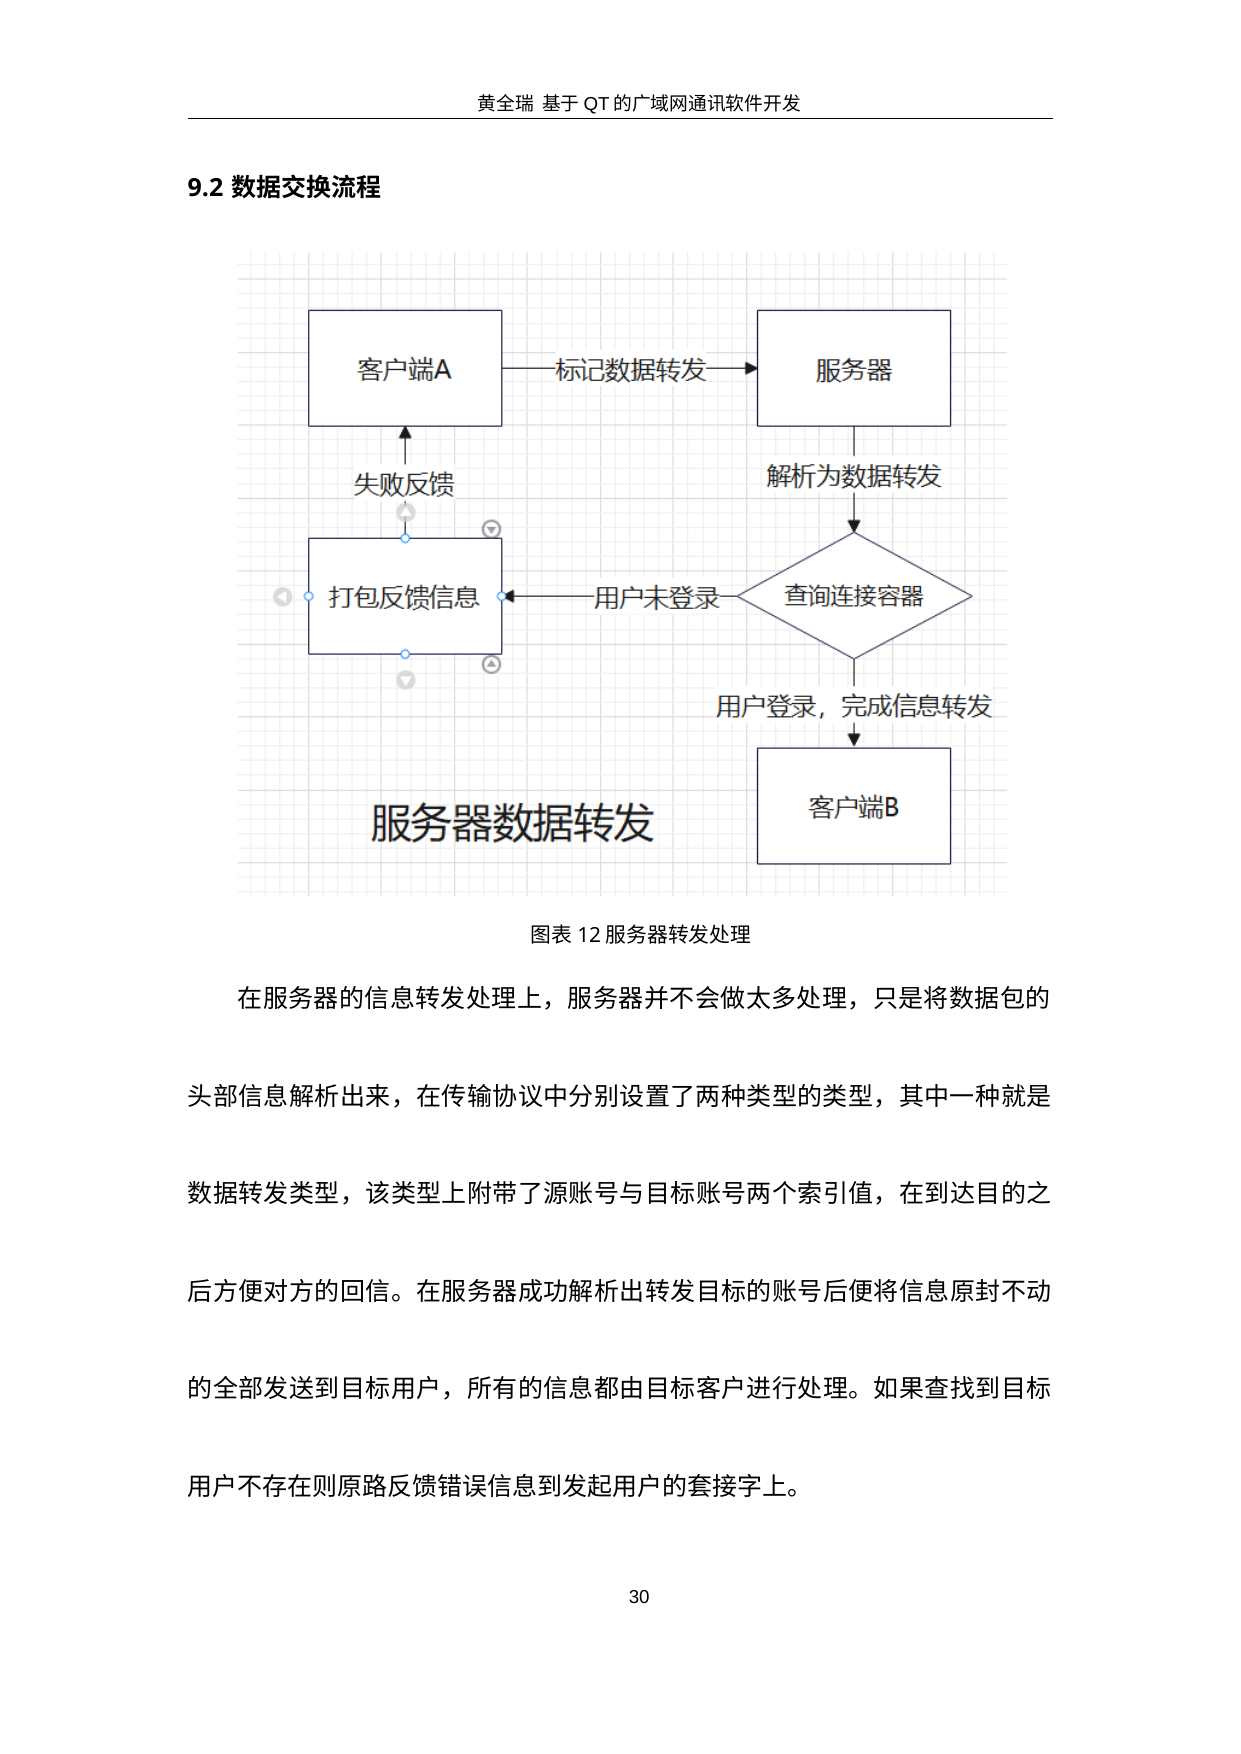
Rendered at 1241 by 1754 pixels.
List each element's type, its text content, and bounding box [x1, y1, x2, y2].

text 图表 12 服务器转发处理 [187, 917, 1053, 949]
subtitle 数据交换流程 [187, 153, 1053, 218]
picture [237, 252, 1008, 896]
text 在服务器的信息转发处理上，服务器并不会做太多处理，只是将数据包的头部信息解析出来，在传输协议中分别设置了两种类型的类型，其中一种就是数据转发类型，该类型上附带了源账号与目标账号两个索引值，在到达目的之后方便对方的回信。在服务器成功解析出转发目标的账号后便将信息原封不动的全部发送到目标用户，所有的信息都由目标客户进行处理。如果查找到目标用户不存在则原路反馈错误信息到发起用户的套接字上。 [187, 964, 1053, 1517]
